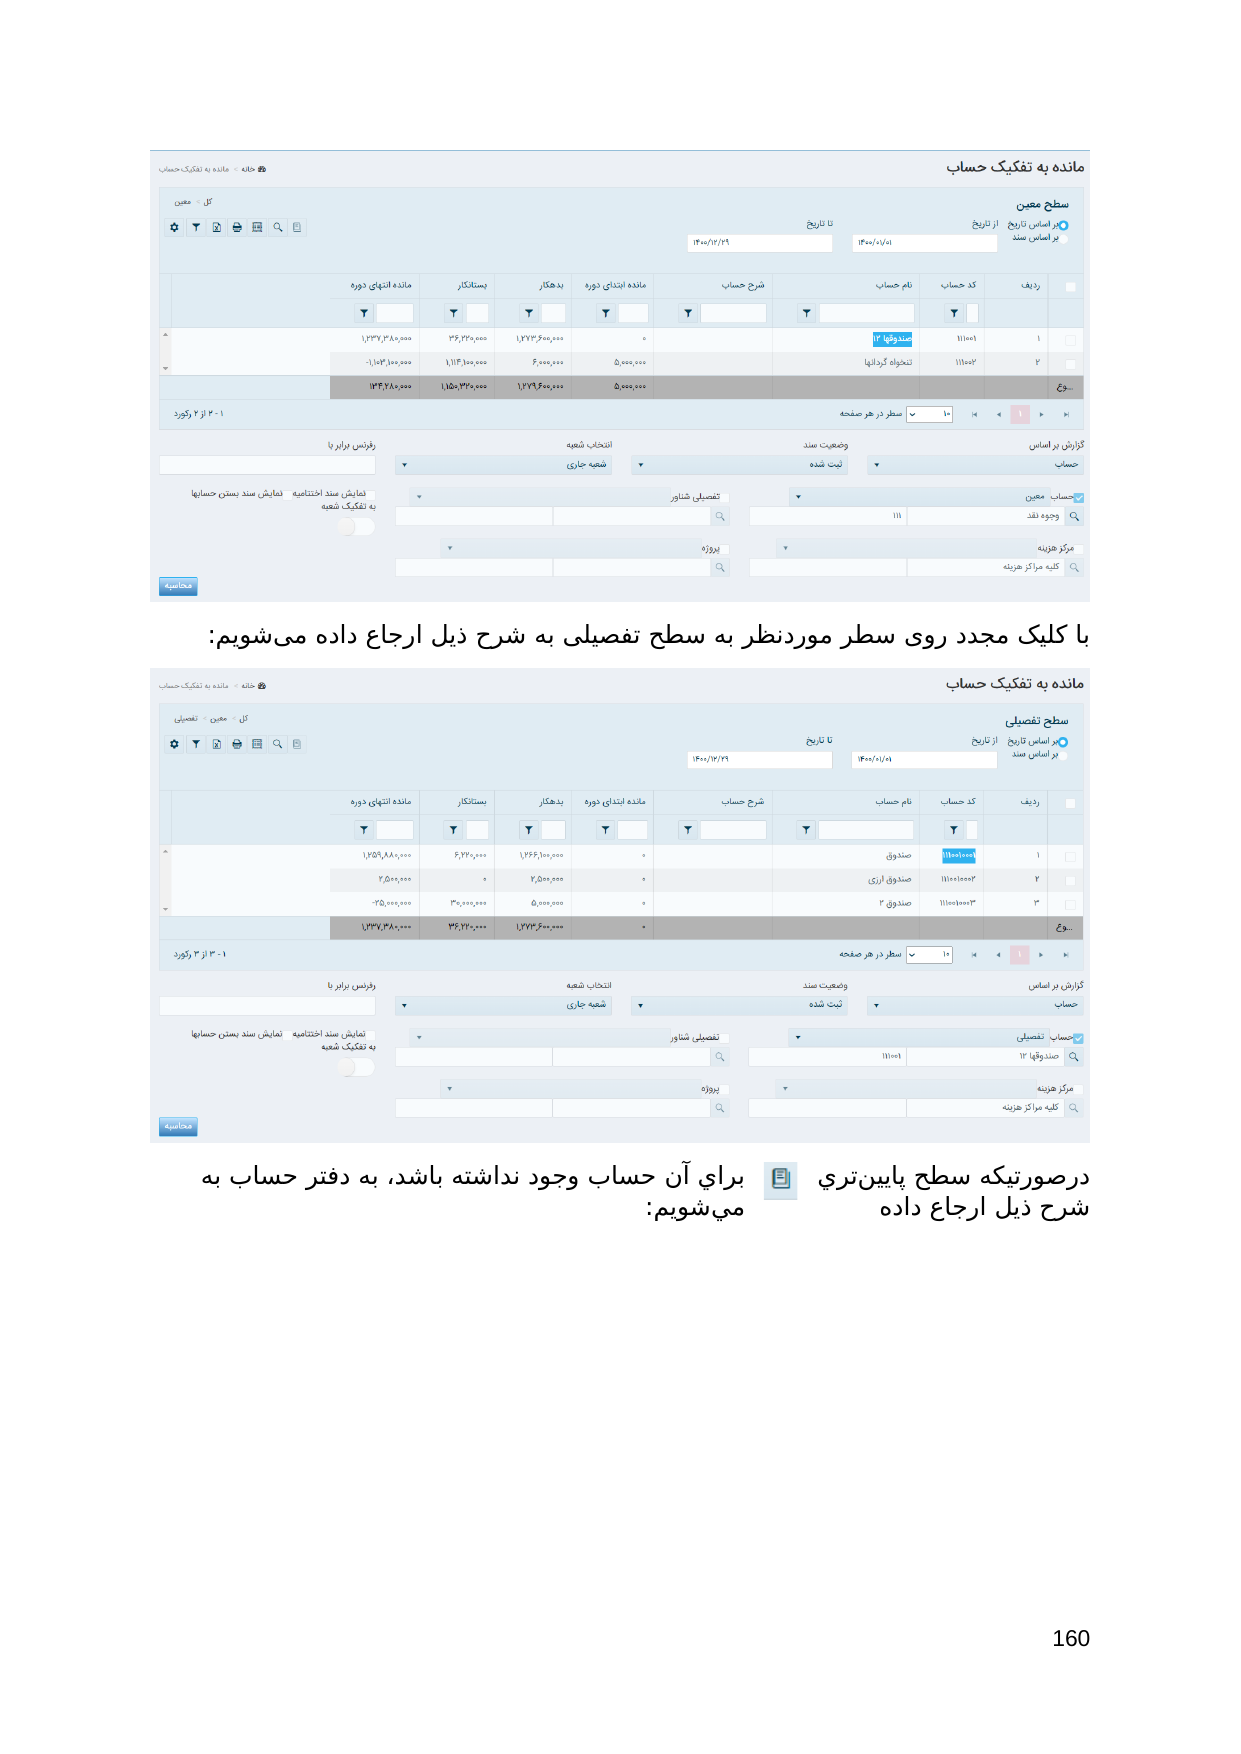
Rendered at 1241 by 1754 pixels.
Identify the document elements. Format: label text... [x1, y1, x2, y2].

text درصورتيکه سطح پايين‌‌تري براي آن حساب وجود نداشته باشد، به دفتر حساب به شرح ذيل ارجاع داده مي‌‌شويم: [150, 1161, 1090, 1222]
text با کلیک مجدد روی سطر موردنظر به سطح تفصیلی به شرح ذیل ارجاع داده می‌‌شویم: [150, 621, 1090, 650]
picture [150, 668, 1090, 1143]
picture [150, 150, 1090, 602]
picture [763, 1162, 798, 1200]
